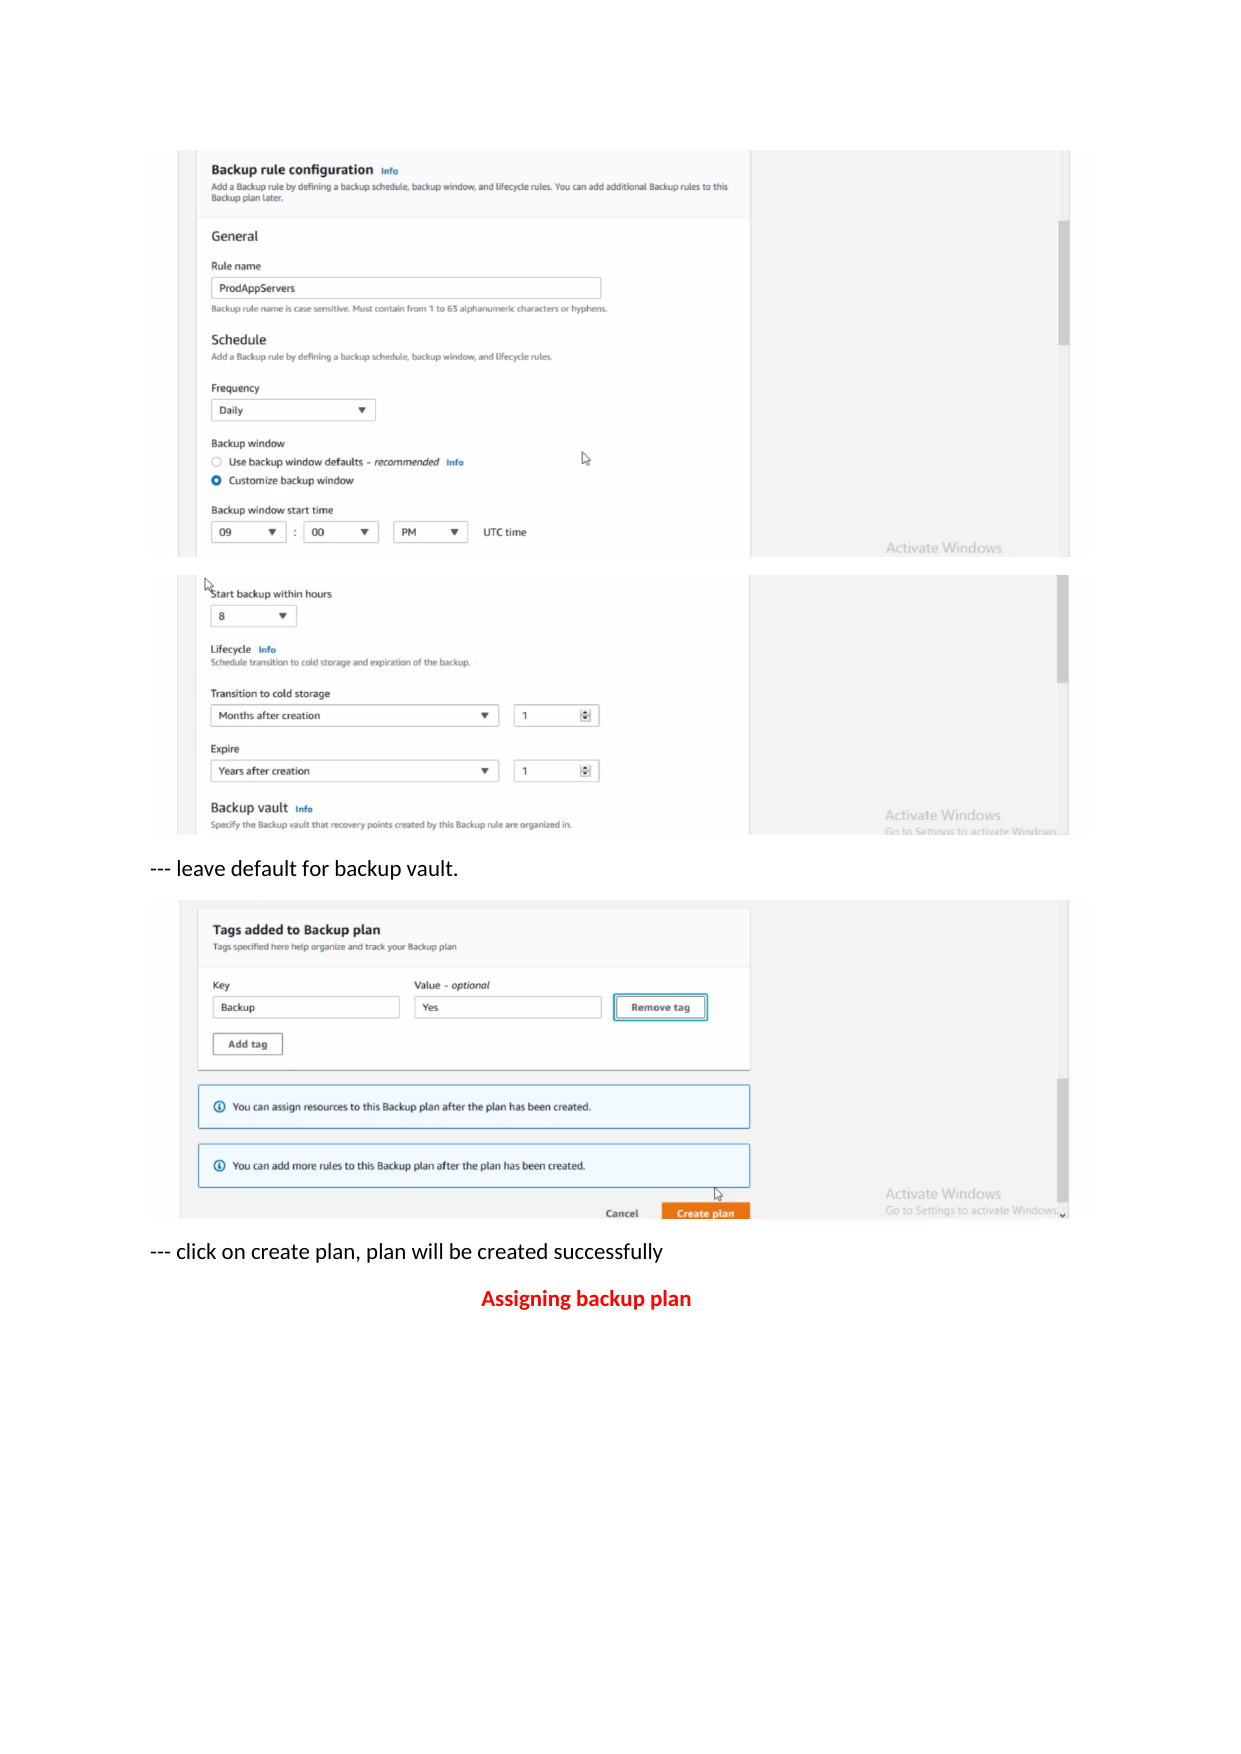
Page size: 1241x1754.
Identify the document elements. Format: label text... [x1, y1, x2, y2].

text --- click on create plan, plan will be created successfully [150, 1237, 1090, 1265]
picture [150, 575, 1091, 835]
text --- leave default for backup vault. [150, 854, 1090, 882]
picture [150, 900, 1091, 1219]
text Assigning backup plan [150, 1284, 1090, 1312]
picture [150, 150, 1091, 557]
